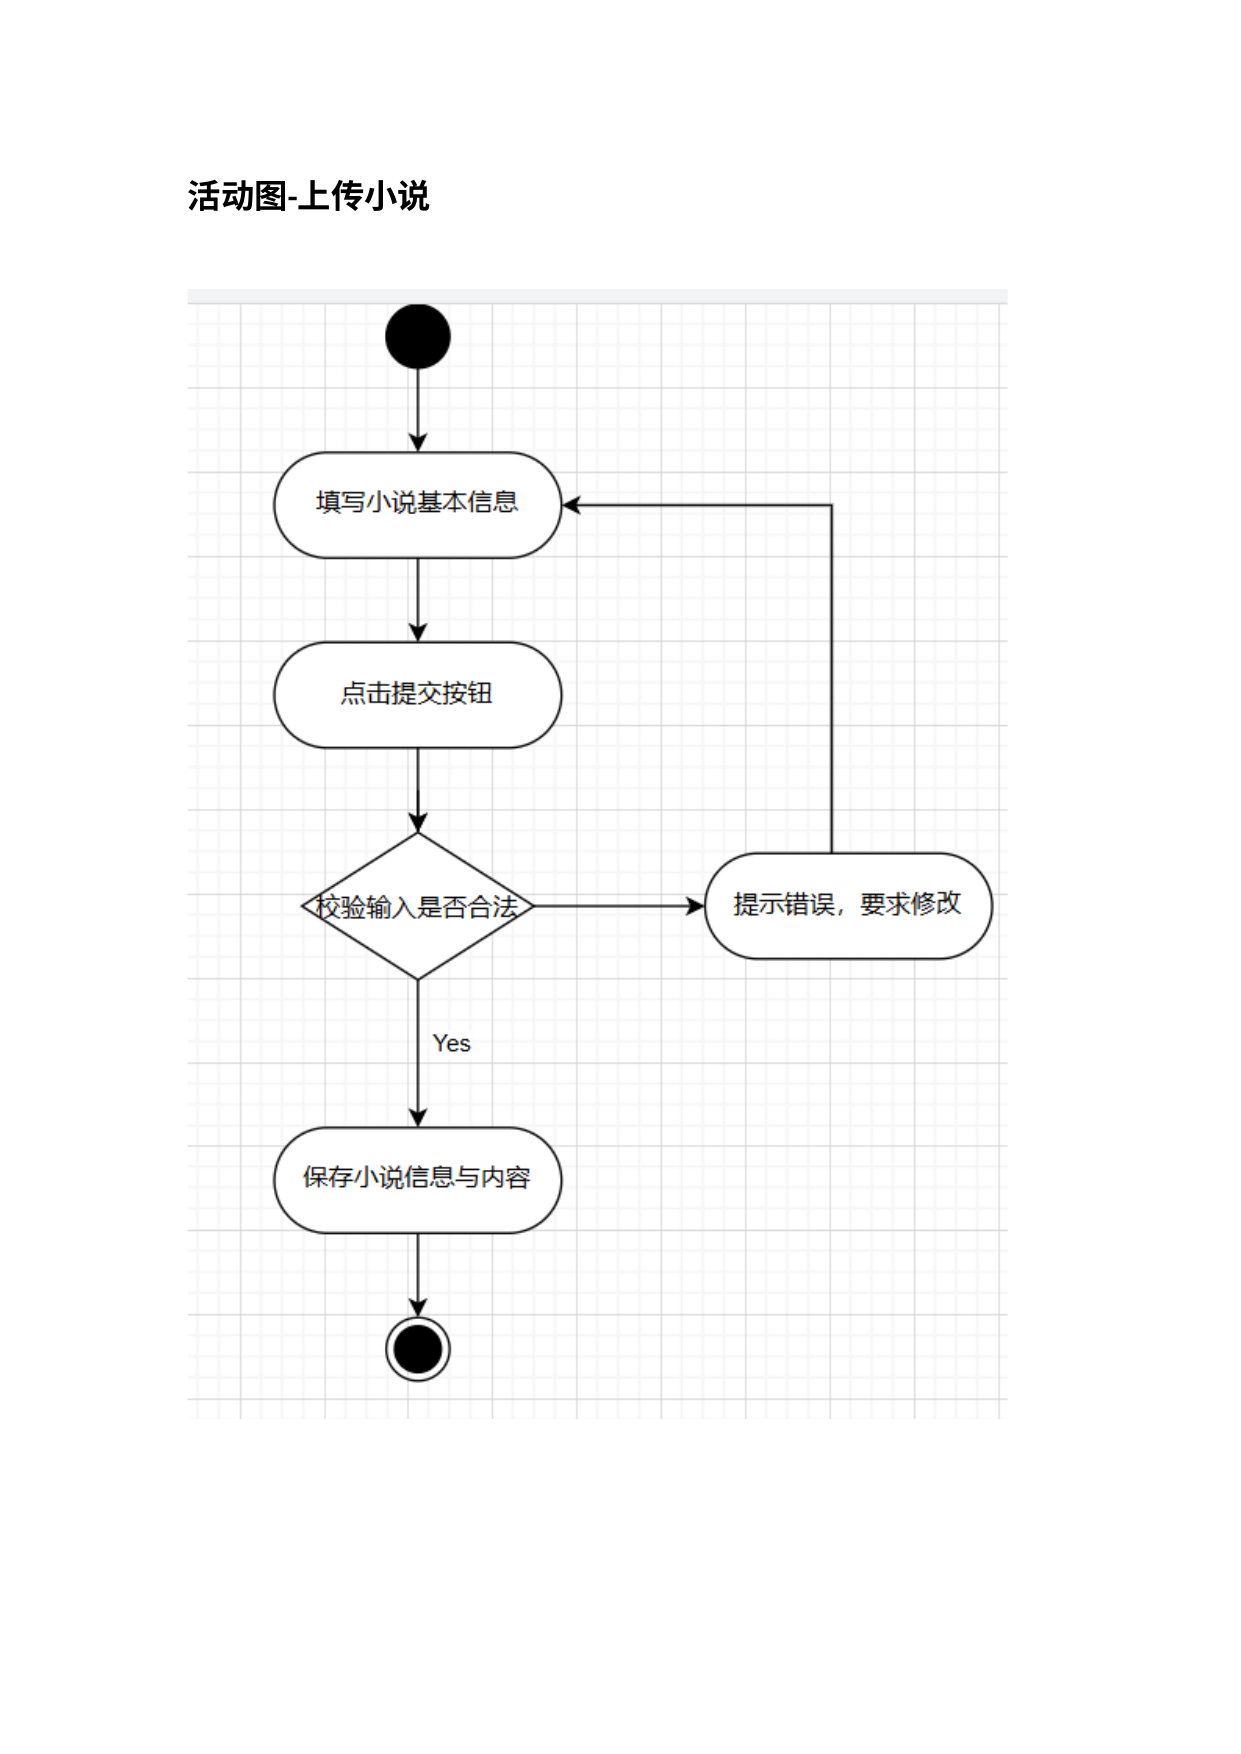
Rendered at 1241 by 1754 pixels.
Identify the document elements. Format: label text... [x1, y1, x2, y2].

subtitle 活动图-上传小说 [187, 162, 1053, 227]
picture [187, 289, 1008, 1419]
